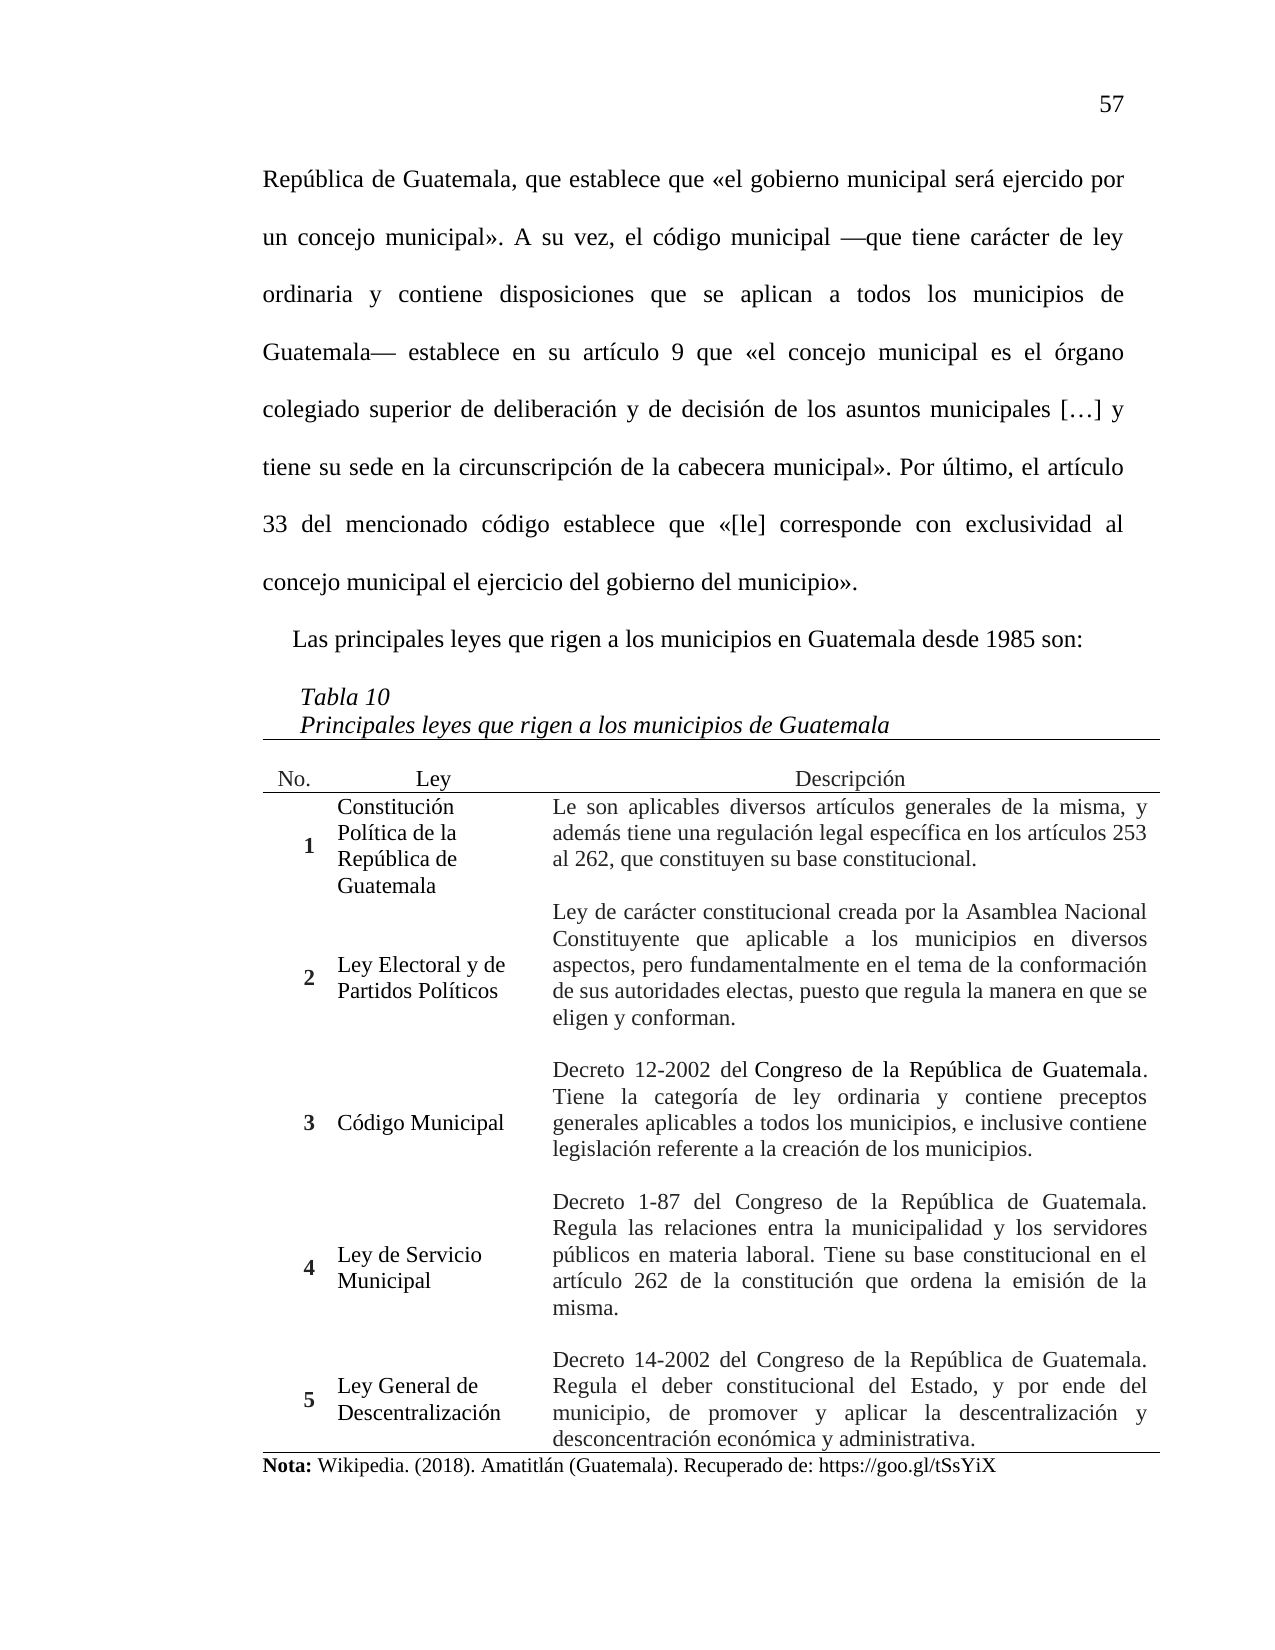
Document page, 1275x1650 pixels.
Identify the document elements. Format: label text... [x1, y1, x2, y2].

table_cell Ley Electoral y de Partidos Políticos [326, 898, 541, 1056]
table_cell Constitución Política de la República de Guatemala [326, 793, 541, 898]
text Principales leyes que rigen a los municipios de Guatemala [300, 711, 1125, 739]
text Las principales leyes que rigen a los municipios en Guatemala desde 1985 son: [262, 624, 1125, 653]
text Nota: Wikipedia. (2018). Amatitlán (Guatemala). Recuperado de: https://goo.gl/tSsYiX [187, 1453, 1125, 1477]
table_header Descripción [541, 740, 1159, 792]
table_cell 2 [263, 898, 326, 1056]
table_cell 5 [263, 1346, 326, 1452]
table_cell Decreto 1-87 del Congreso de la República de Guatemala. Regula las relaciones entra la municipalidad y los servidores públicos en materia laboral. Tiene su base constitucional en el artículo 262 de la constitución que ordena la emisión de la misma. [541, 1188, 1159, 1346]
table_cell 1 [263, 793, 326, 898]
table_cell Ley de Servicio Municipal [326, 1188, 541, 1346]
table_cell Decreto 12-2002 del Congreso de la República de Guatemala. Tiene la categoría de ley ordinaria y contiene preceptos generales aplicables a todos los municipios, e inclusive contiene legislación referente a la creación de los municipios. [541, 1056, 1159, 1188]
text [262, 164, 1125, 596]
table_cell Le son aplicables diversos artículos generales de la misma, y además tiene una regulación legal específica en los artículos 253 al 262, que constituyen su base constitucional. [541, 793, 1159, 898]
table_cell Ley General de Descentralización [326, 1346, 541, 1452]
table_header Ley [326, 740, 541, 792]
table_cell Decreto 14-2002 del Congreso de la República de Guatemala. Regula el deber constitucional del Estado, y por ende del municipio, de promover y aplicar la descentralización y desconcentración económica y administrativa. [541, 1346, 1159, 1452]
table_cell Código Municipal [326, 1056, 541, 1188]
table_header No. [263, 740, 326, 792]
table_cell Ley de carácter constitucional creada por la Asamblea Nacional Constituyente que aplicable a los municipios en diversos aspectos, pero fundamentalmente en el tema de la conformación de sus autoridades electas, puesto que regula la manera en que se eligen y conforman. [541, 898, 1159, 1056]
table_cell 3 [263, 1056, 326, 1188]
text Tabla 10 [300, 682, 1125, 711]
table_cell 4 [263, 1188, 326, 1346]
